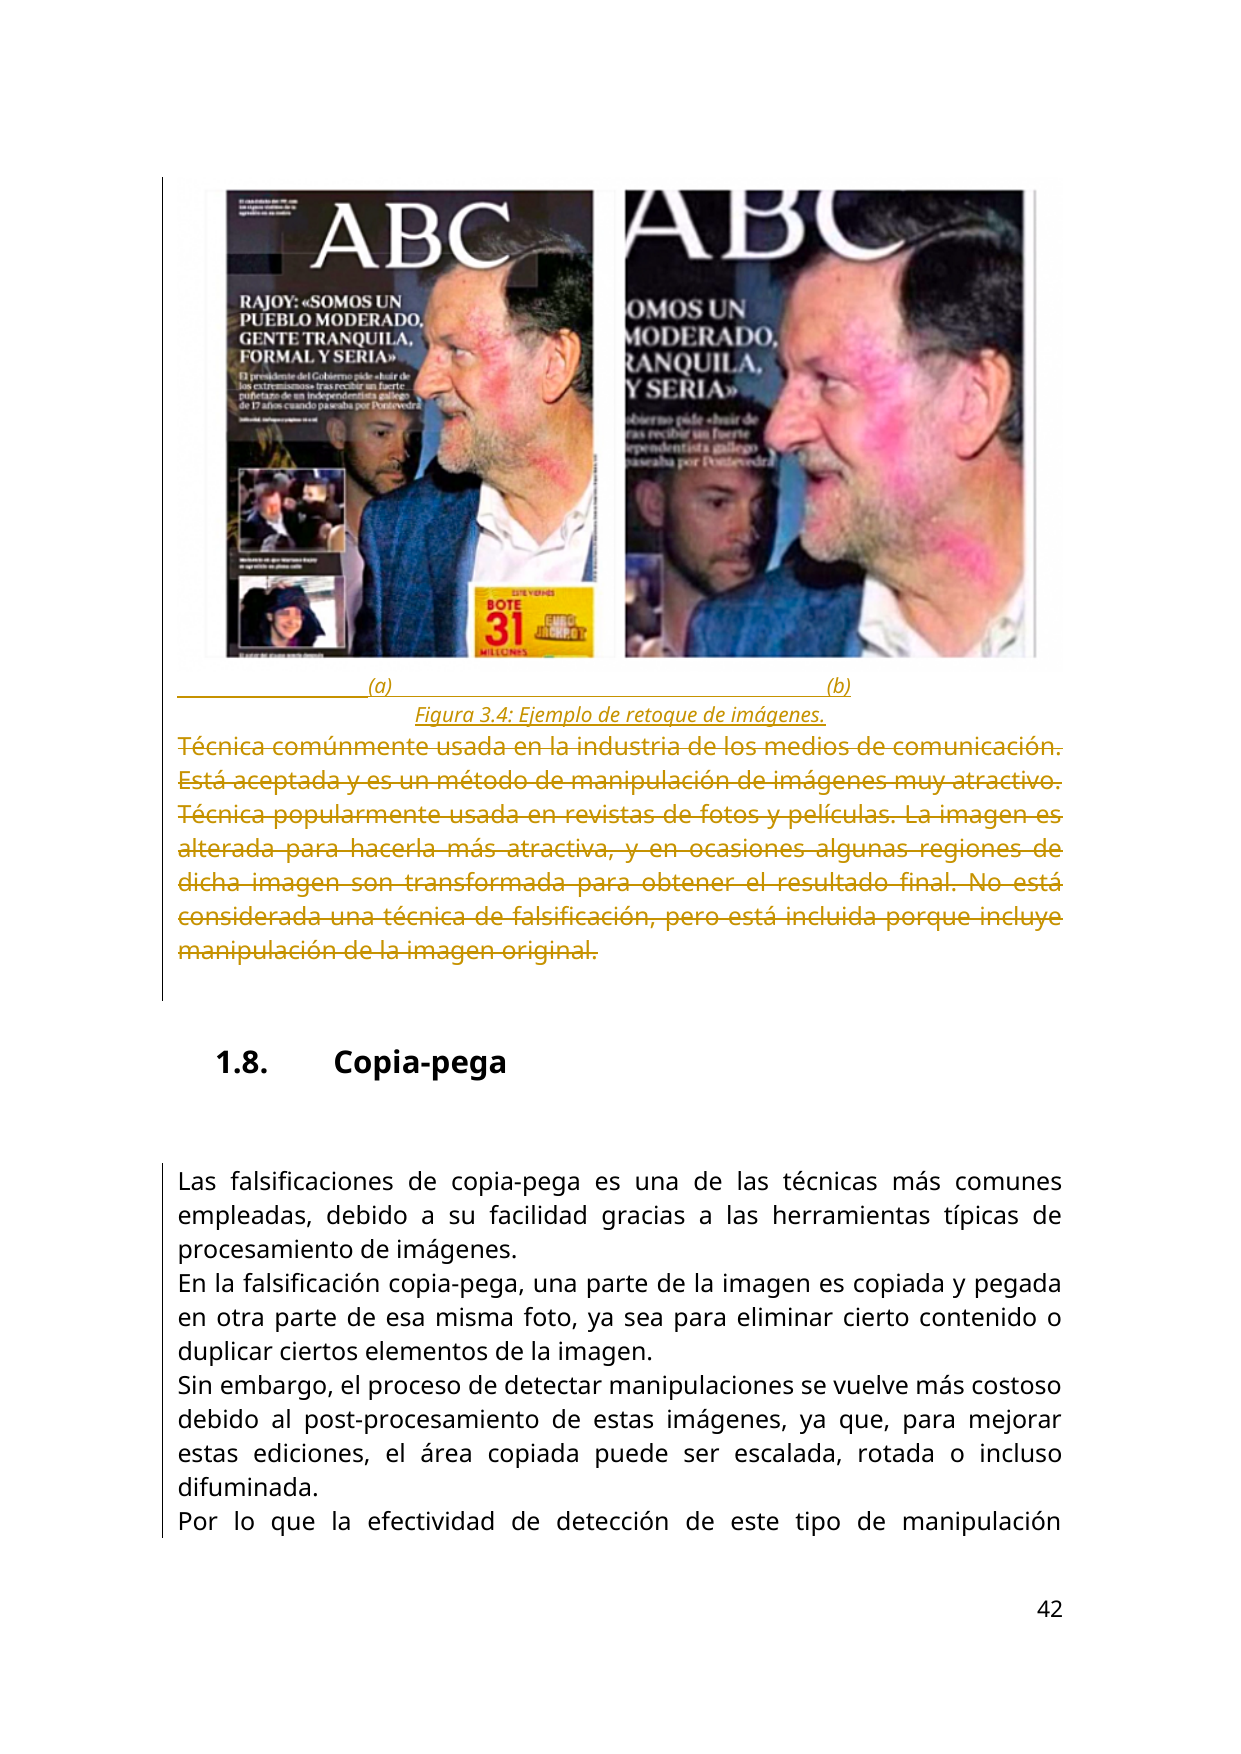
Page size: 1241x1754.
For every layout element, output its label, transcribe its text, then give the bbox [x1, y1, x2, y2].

text Sin embargo, el proceso de detectar manipulaciones se vuelve más costoso debido al post-procesamiento de estas imágenes, ya que, para mejorar estas ediciones, el área copiada puede ser escalada, rotada o incluso difuminada. [177, 1368, 1063, 1504]
text En la falsificación copia-pega, una parte de la imagen es copiada y pegada en otra parte de esa misma foto, ya sea para eliminar cierto contenido o duplicar ciertos elementos de la imagen. [177, 1266, 1063, 1368]
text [177, 1504, 1063, 1538]
subtitle Copia-pega [215, 1041, 1063, 1083]
picture [177, 177, 1064, 672]
text Las falsificaciones de copia-pega es una de las técnicas más comunes empleadas, debido a su facilidad gracias a las herramientas típicas de procesamiento de imágenes. [177, 1163, 1063, 1266]
